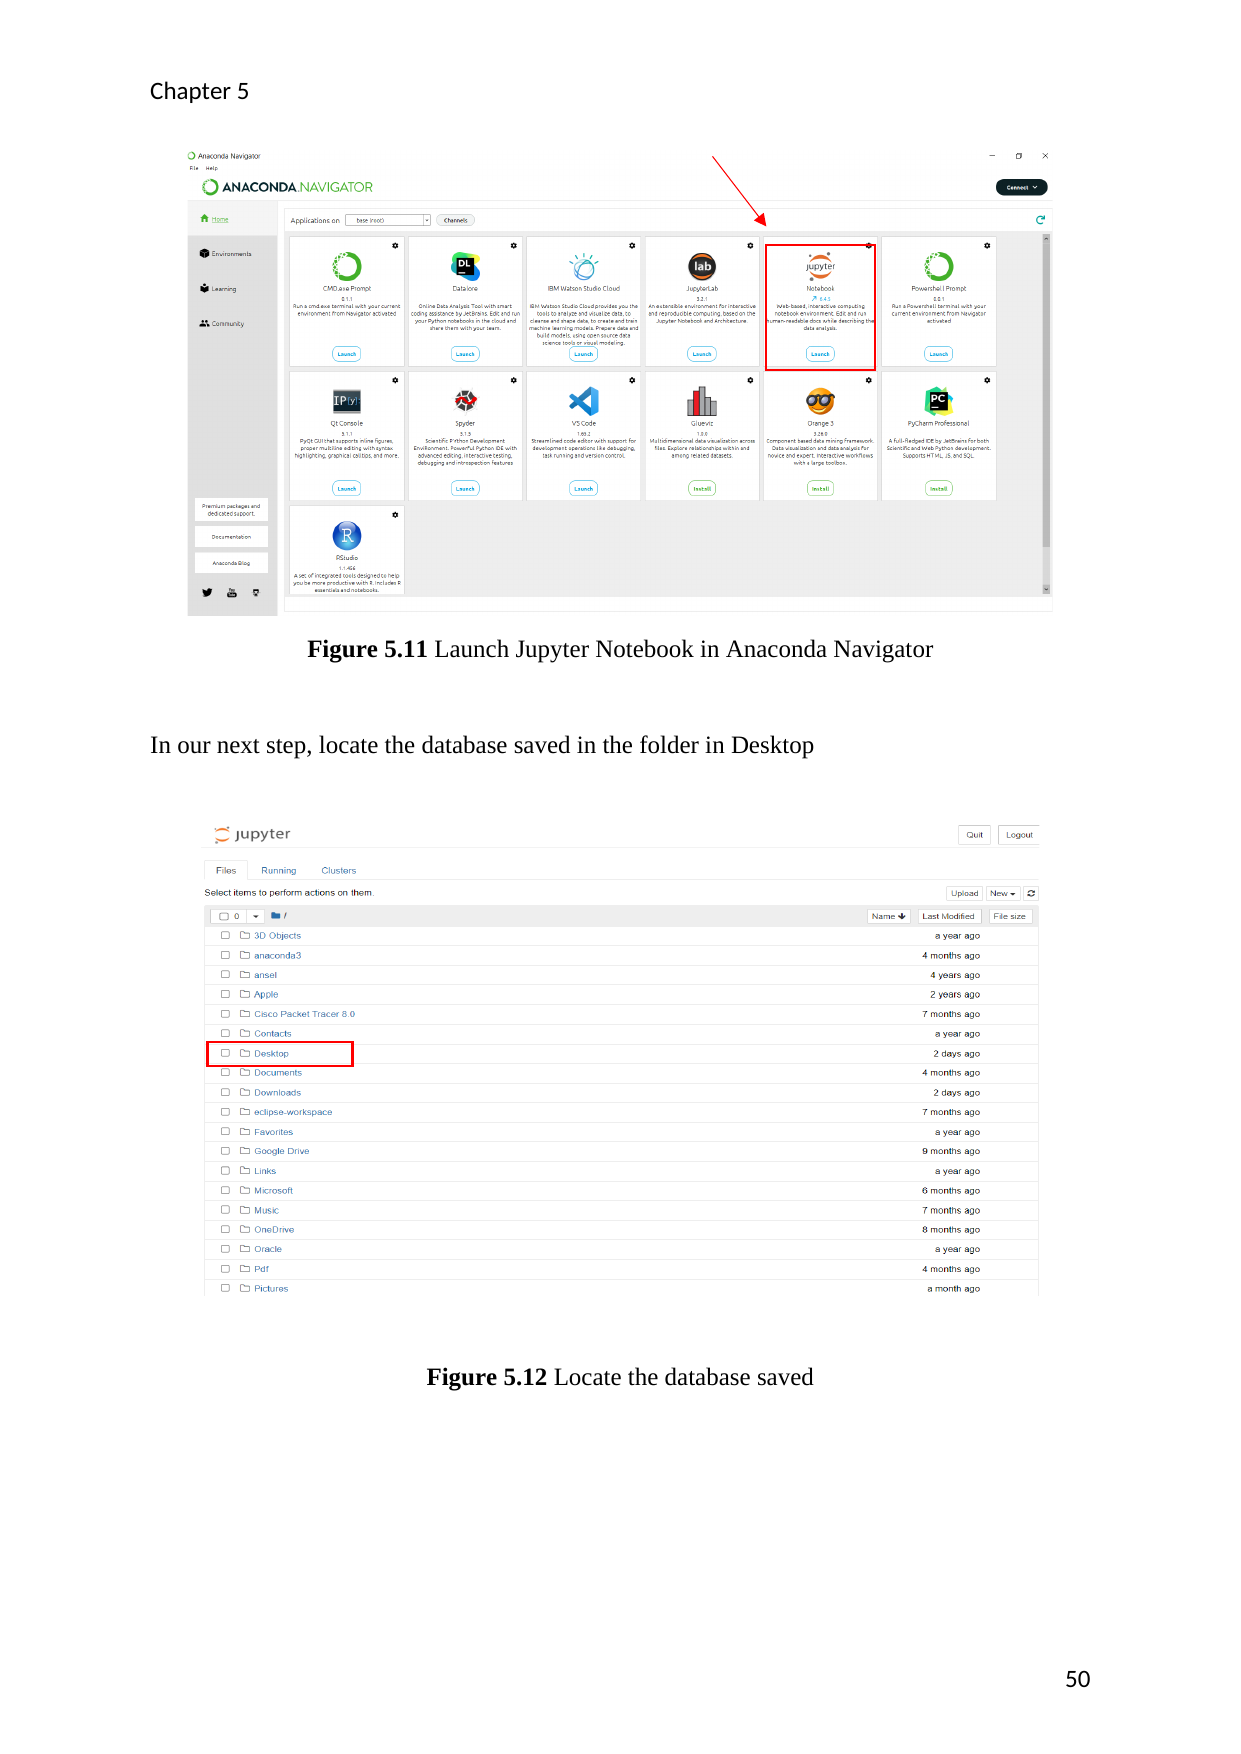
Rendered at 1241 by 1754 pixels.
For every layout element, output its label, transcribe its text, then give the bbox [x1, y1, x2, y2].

text Figure 5.12 Locate the database saved [150, 1362, 1090, 1391]
picture [201, 825, 1040, 1296]
text Figure 5.11 Launch Jupyter Notebook in Anaconda Navigator [150, 634, 1090, 663]
picture [187, 150, 1053, 616]
text In our next step, locate the database saved in the folder in Desktop [150, 730, 1090, 758]
